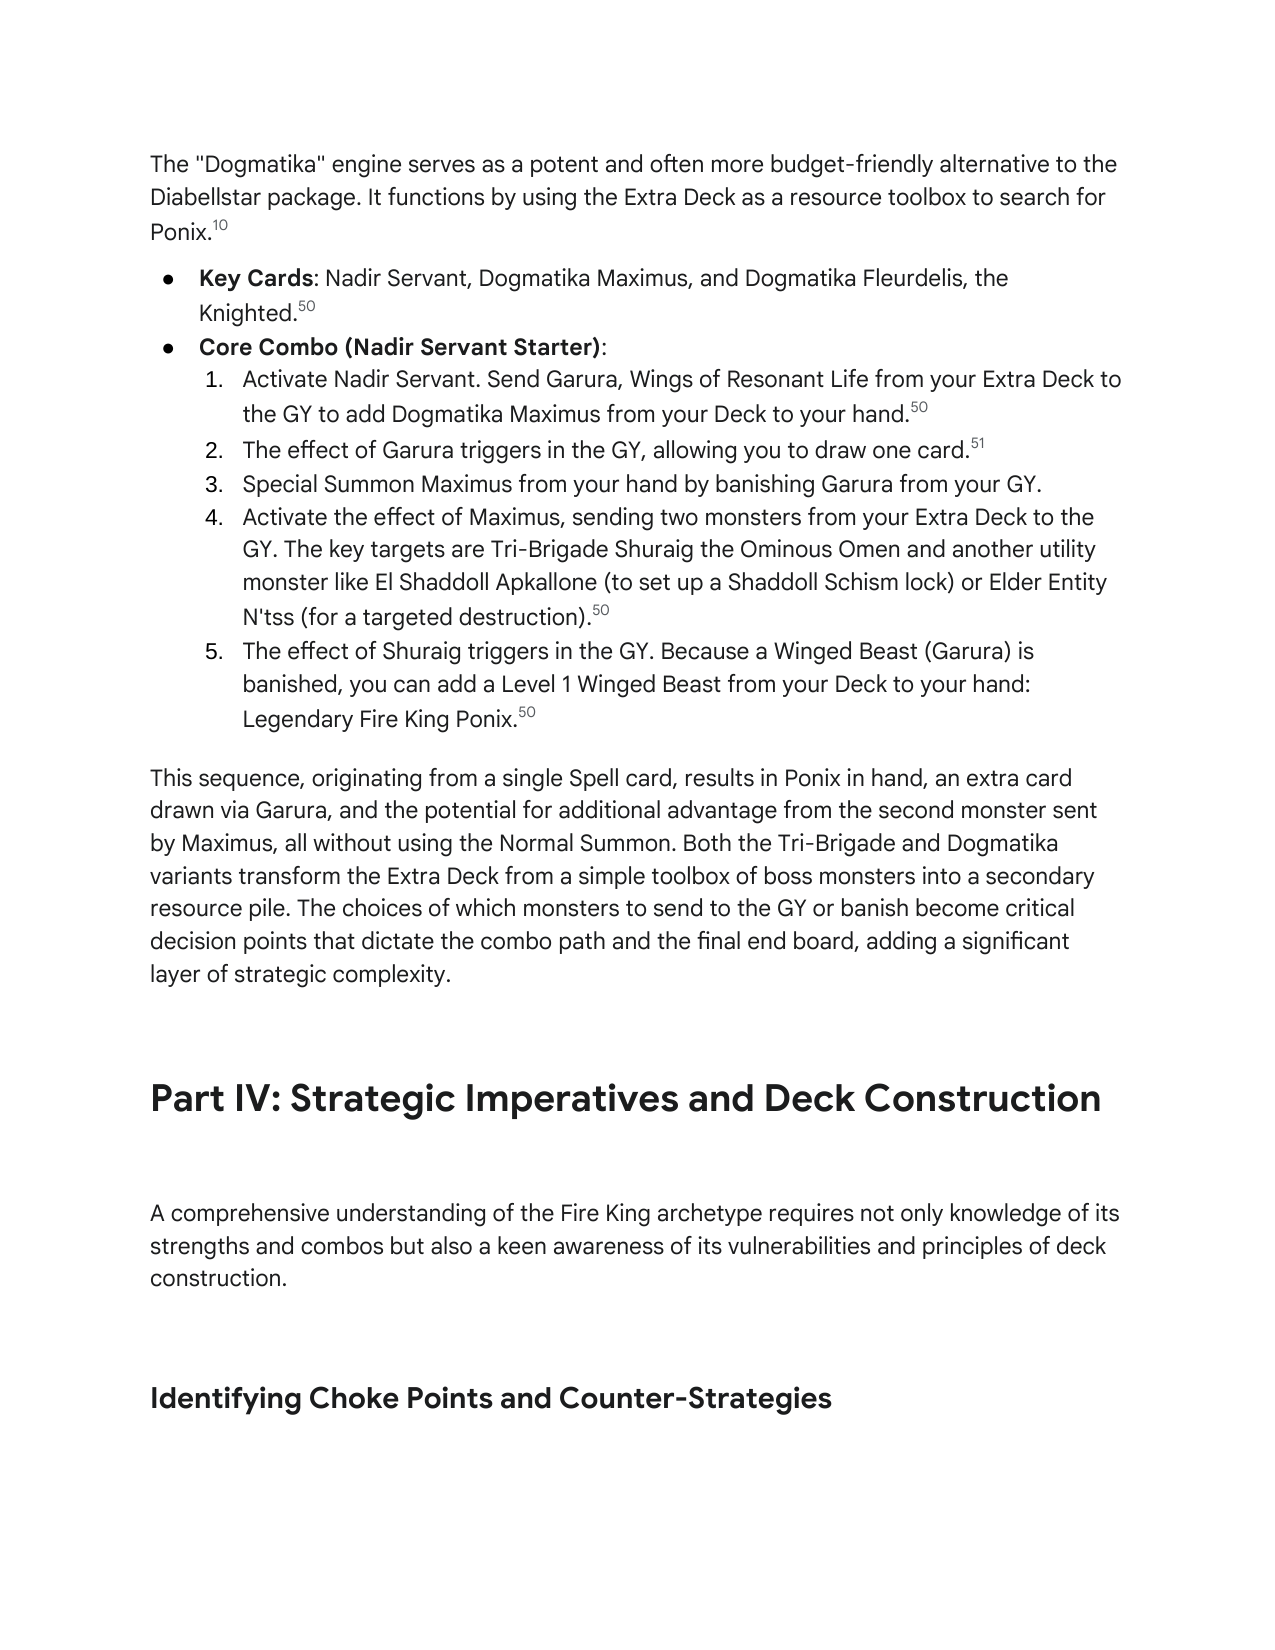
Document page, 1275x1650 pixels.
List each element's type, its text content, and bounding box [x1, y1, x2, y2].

text The "Dogmatika" engine serves as a potent and often more budget-friendly alternative to the Diabellstar package. It functions by using the Extra Deck as a resource toolbox to search for Ponix.10 [150, 150, 1125, 247]
list Special Summon Maximus from your hand by banishing Garura from your GY. [205, 470, 1125, 499]
list Key Cards: Nadir Servant, Dogmatika Maximus, and Dogmatika Fleurdelis, the Knighted.50 [161, 264, 1125, 328]
subtitle Identifying Choke Points and Counter-Strategies [150, 1380, 1125, 1417]
text A comprehensive understanding of the Fire King archetype requires not only knowledge of its strengths and combos but also a keen awareness of its vulnerabilities and principles of deck construction. [150, 1199, 1125, 1293]
list Activate the effect of Maximus, sending two monsters from your Extra Deck to the GY. The key targets are Tri-Brigade Shuraig the Ominous Omen and another utility monster like El Shaddoll Apkallone (to set up a Shaddoll Schism lock) or Elder Entity N'tss (for a targeted destruction).50 [205, 503, 1125, 633]
subtitle Part IV: Strategic Imperatives and Deck Construction [150, 1075, 1125, 1122]
list The effect of Garura triggers in the GY, allowing you to draw one card.51 [205, 434, 1125, 466]
text This sequence, originating from a single Spell card, results in Ponix in hand, an extra card drawn via Garura, and the potential for additional advantage from the second monster sent by Maximus, all without using the Normal Summon. Both the Tri-Brigade and Dogmatika variants transform the Extra Deck from a simple toolbox of boss monsters into a secondary resource pile. The choices of which monsters to send to the GY or banish become critical decision points that dictate the combo path and the final end board, adding a significant layer of strategic complexity. [150, 764, 1125, 989]
list The effect of Shuraig triggers in the GY. Because a Winged Beast (Garura) is banished, you can add a Level 1 Winged Beast from your Deck to your hand: Legendary Fire King Ponix.50 [205, 637, 1125, 734]
list Activate Nadir Servant. Send Garura, Wings of Resonant Life from your Extra Deck to the GY to add Dogmatika Maximus from your Deck to your hand.50 [205, 366, 1125, 430]
list Core Combo (Nadir Servant Starter): [161, 333, 1125, 362]
